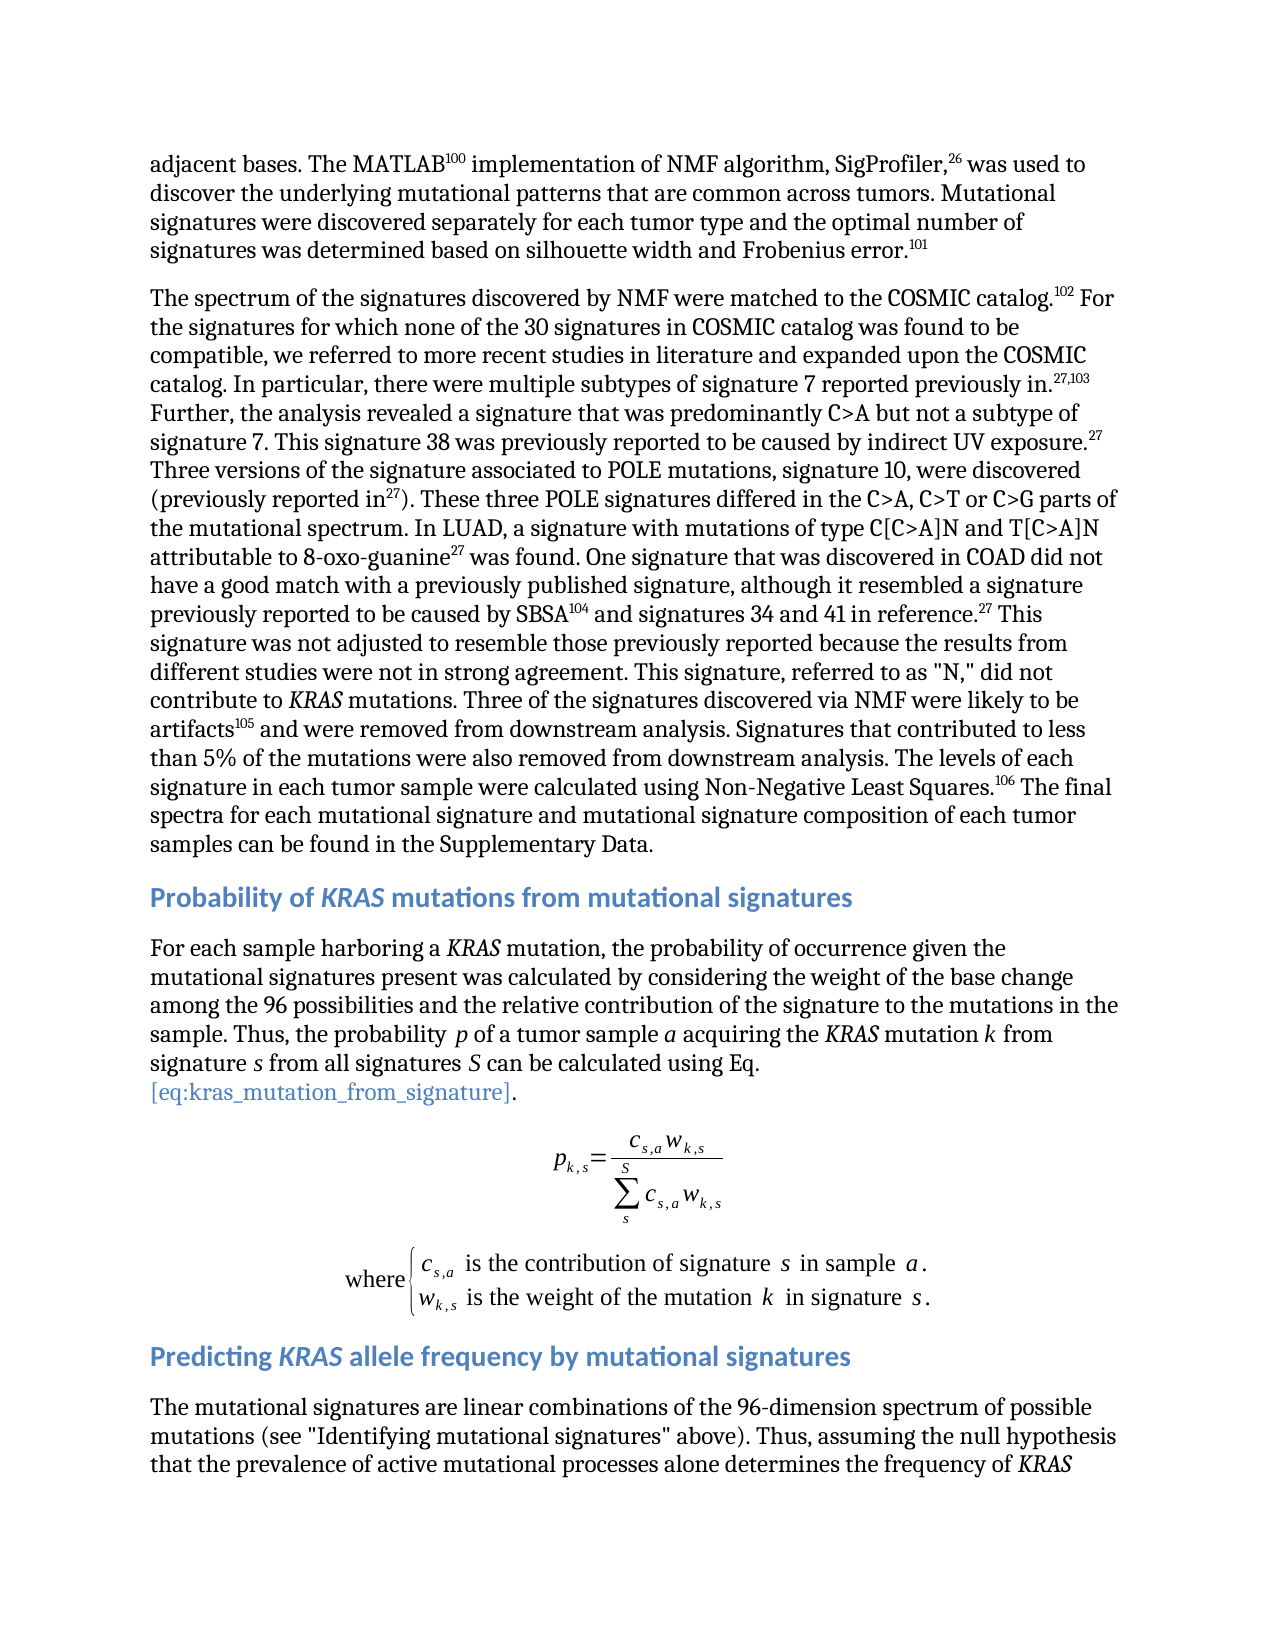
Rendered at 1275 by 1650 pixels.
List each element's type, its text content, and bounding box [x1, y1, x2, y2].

text For each sample harboring a KRAS mutation, the probability of occurrence given the mutational signatures present was calculated by considering the weight of the base change among the 96 possibilities and the relative contribution of the signature to the mutations in the sample. Thus, the probability of a tumor sample acquiring the KRAS mutation from signature from all signatures can be calculated using Eq. [eq:kras_mutation_from_signature]. [150, 934, 1125, 1106]
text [150, 1393, 1125, 1479]
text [150, 150, 1125, 265]
subtitle Predicting KRAS allele frequency by mutational signatures [150, 1338, 1125, 1374]
text The spectrum of the signatures discovered by NMF were matched to the COSMIC catalog.102 For the signatures for which none of the 30 signatures in COSMIC catalog was found to be compatible, we referred to more recent studies in literature and expanded upon the COSMIC catalog. In particular, there were multiple subtypes of signature 7 reported previously in.27,103 Further, the analysis revealed a signature that was predominantly C>A but not a subtype of signature 7. This signature 38 was previously reported to be caused by indirect UV exposure.27 Three versions of the signature associated to POLE mutations, signature 10, were discovered (previously reported in27). These three POLE signatures differed in the C>A, C>T or C>G parts of the mutational spectrum. In LUAD, a signature with mutations of type C[C>A]N and T[C>A]N attributable to 8-oxo-guanine27 was found. One signature that was discovered in COAD did not have a good match with a previously published signature, although it resembled a signature previously reported to be caused by SBSA104 and signatures 34 and 41 in reference.27 This signature was not adjusted to resemble those previously reported because the results from different studies were not in strong agreement. This signature, referred to as "N," did not contribute to KRAS mutations. Three of the signatures discovered via NMF were likely to be artifacts105 and were removed from downstream analysis. Signatures that contributed to less than 5% of the mutations were also removed from downstream analysis. The levels of each signature in each tumor sample were calculated using Non-Negative Least Squares.106 The final spectra for each mutational signature and mutational signature composition of each tumor samples can be found in the Supplementary Data. [150, 284, 1125, 859]
subtitle Probability of KRAS mutations from mutational signatures [150, 879, 1125, 915]
